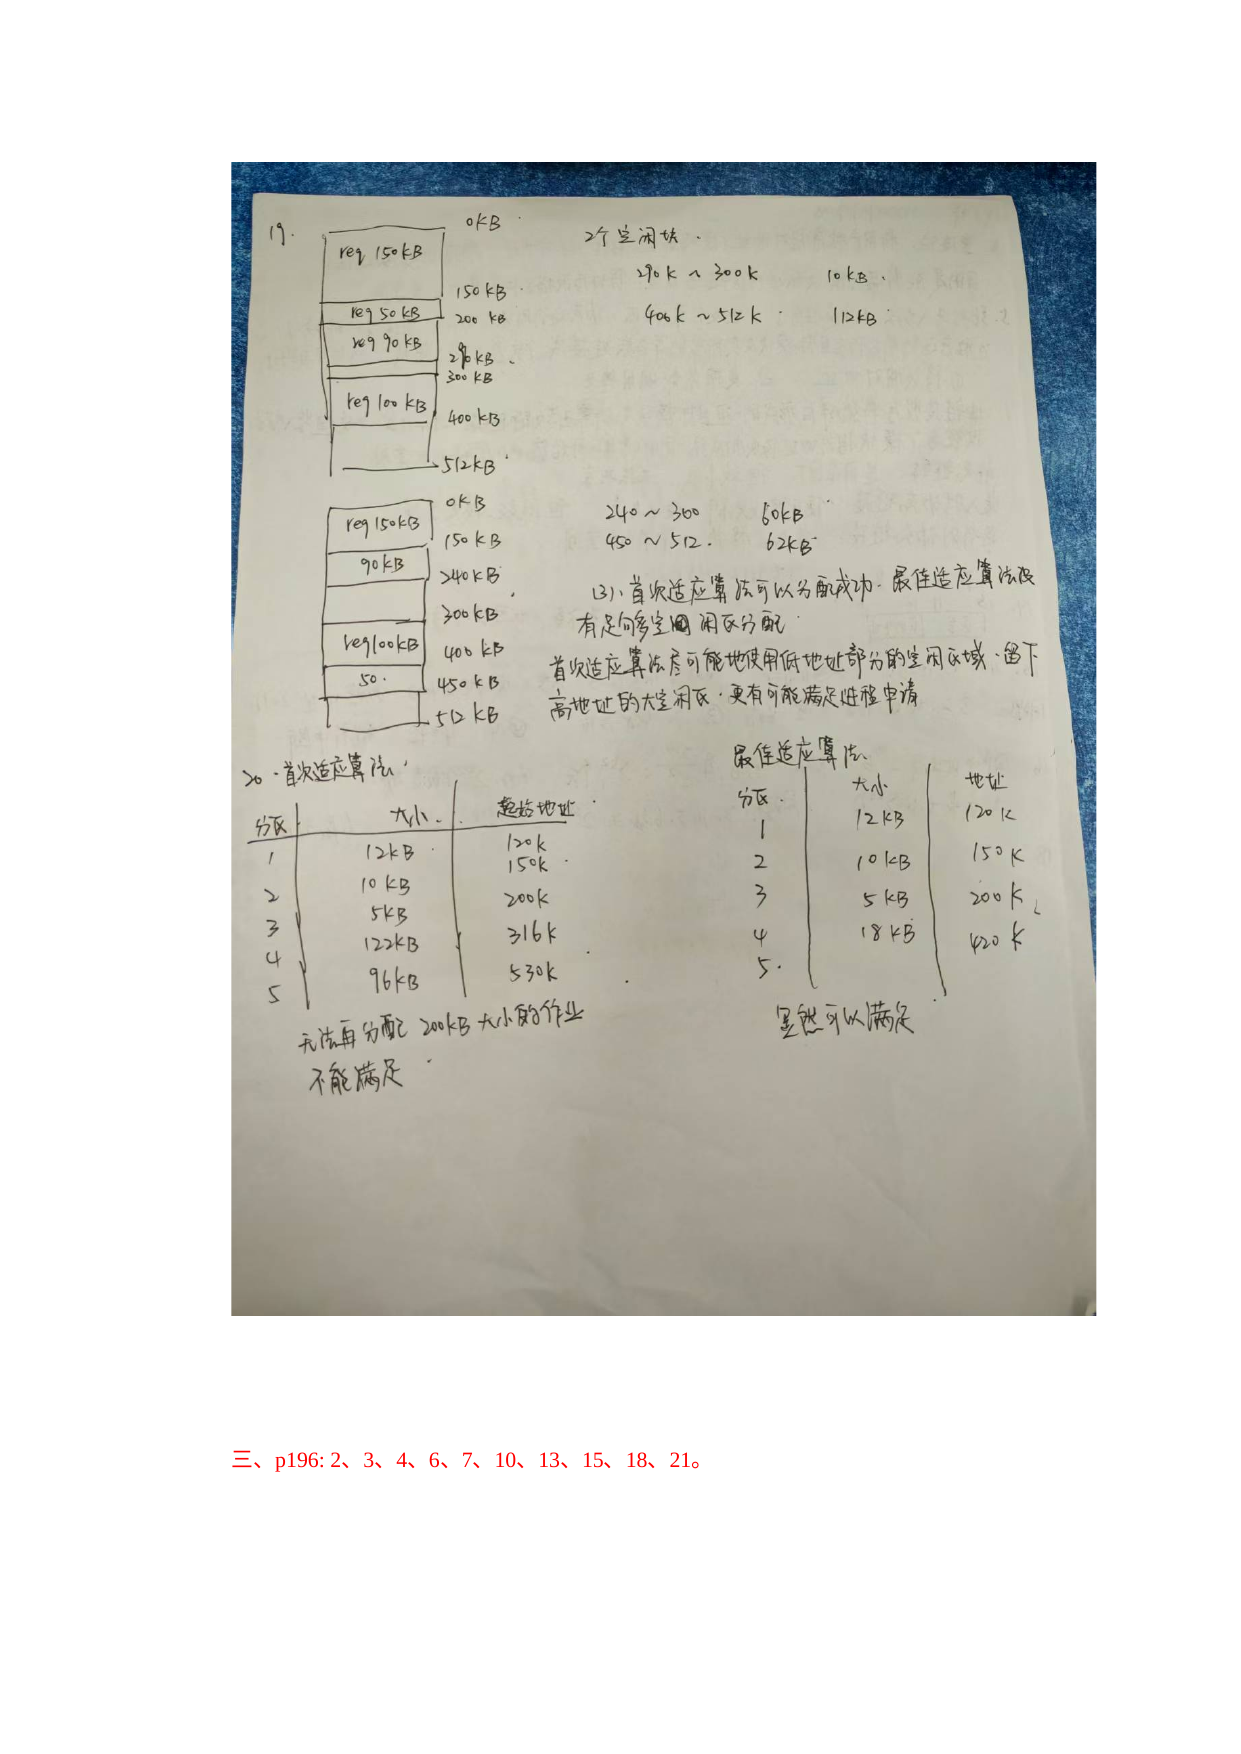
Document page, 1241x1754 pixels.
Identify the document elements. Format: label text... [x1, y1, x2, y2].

list p196: 2、3、4、6、7、10、13、15、18、21。 [187, 1442, 1053, 1474]
picture [231, 162, 1097, 1316]
